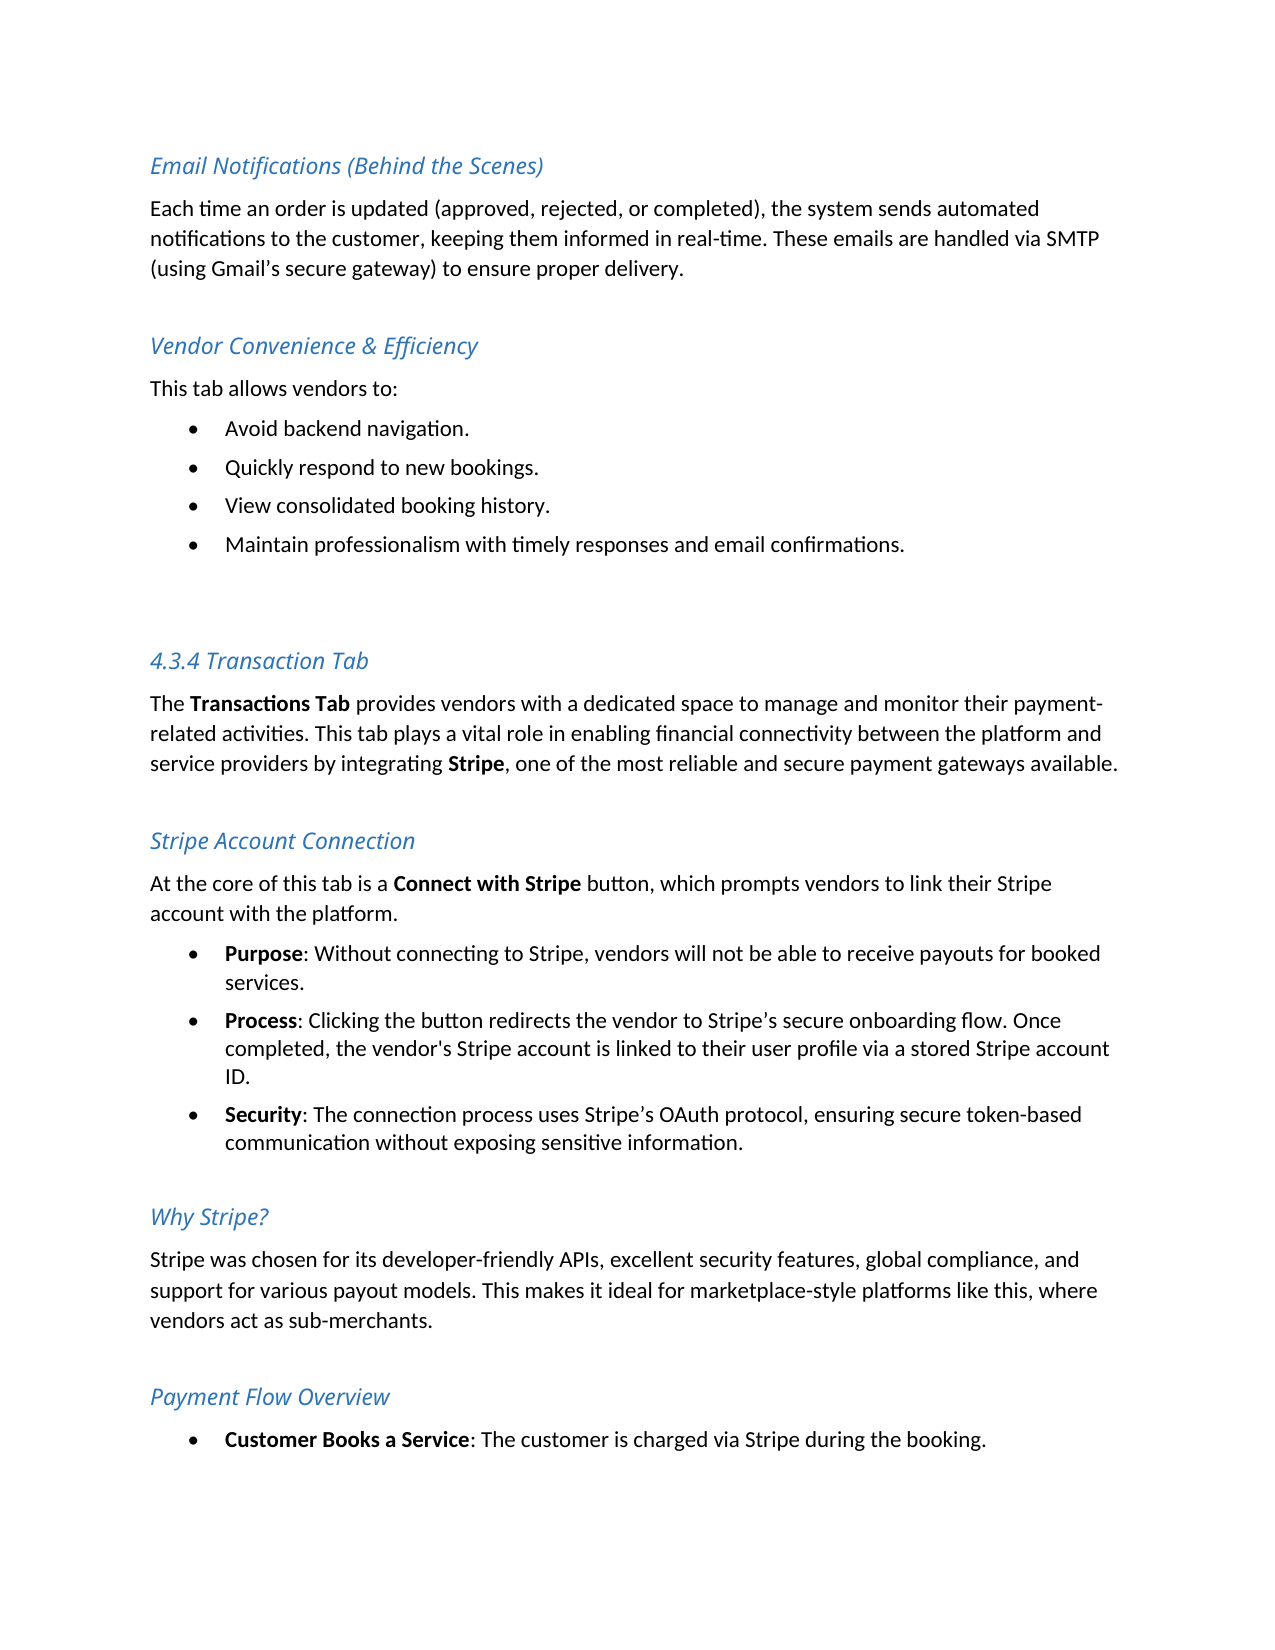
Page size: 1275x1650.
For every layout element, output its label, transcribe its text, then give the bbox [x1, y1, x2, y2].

text Email Notifications (Behind the Scenes) [150, 150, 1125, 181]
list Purpose: Without connecting to Stripe, vendors will not be able to receive payouts for booked services. [187, 939, 1125, 996]
list Customer Books a Service: The customer is charged via Stripe during the booking. [187, 1425, 1125, 1453]
list Maintain professionalism with timely responses and email confirmations. [187, 530, 1125, 558]
text At the core of this tab is a Connect with Stripe button, which prompts vendors to link their Stripe account with the platform. [150, 869, 1125, 927]
list Security: The connection process uses Stripe’s OAuth protocol, ensuring secure token-based communication without exposing sensitive information. [187, 1101, 1125, 1157]
text Why Stripe? [150, 1201, 1125, 1233]
list View consolidated booking history. [187, 491, 1125, 519]
text 4.3.4 Transaction Tab [150, 645, 1125, 676]
text Payment Flow Overview [150, 1381, 1125, 1412]
list Avoid backend navigation. [187, 414, 1125, 442]
text Stripe Account Connection [150, 824, 1125, 856]
text The Transactions Tab provides vendors with a dedicated space to manage and monitor their payment-related activities. This tab plays a vital role in enabling financial connectivity between the platform and service providers by integrating Stripe, one of the most reliable and secure payment gateways available. [150, 689, 1125, 778]
text Vendor Convenience & Efficiency [150, 329, 1125, 361]
text This tab allows vendors to: [150, 374, 1125, 402]
text Stripe was chosen for its developer-friendly APIs, excellent security features, global compliance, and support for various payout models. This makes it ideal for marketplace-style platforms like this, where vendors act as sub-merchants. [150, 1246, 1125, 1334]
list Quickly respond to new bookings. [187, 453, 1125, 481]
list Process: Clicking the button redirects the vendor to Stripe’s secure onboarding flow. Once completed, the vendor's Stripe account is linked to their user profile via a stored Stripe account ID. [187, 1006, 1125, 1090]
text Each time an order is updated (approved, rejected, or completed), the system sends automated notifications to the customer, keeping them informed in real-time. These emails are handled via SMTP (using Gmail’s secure gateway) to ensure proper delivery. [150, 194, 1125, 283]
